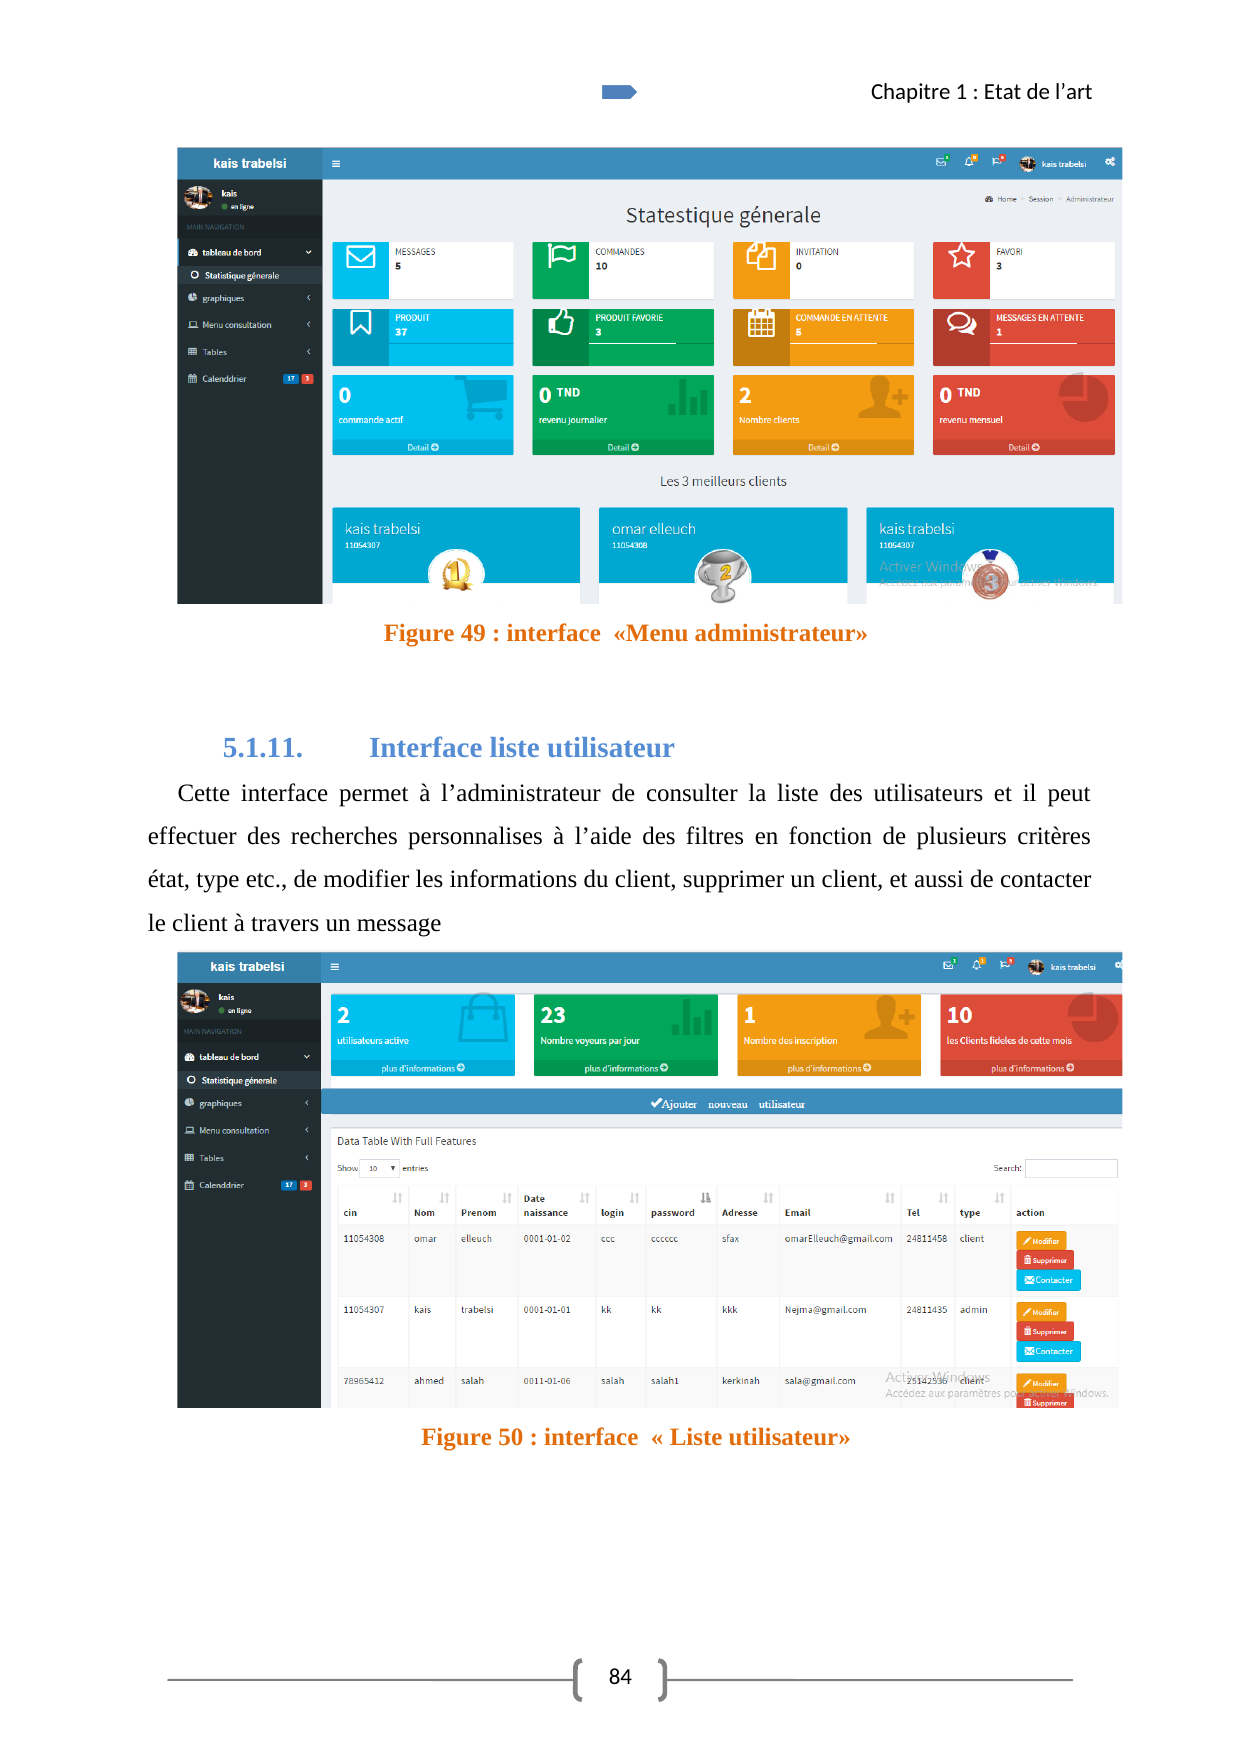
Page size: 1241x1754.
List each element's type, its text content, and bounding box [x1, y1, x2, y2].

text Figure 50 : interface « Liste utilisateur» [148, 1422, 1092, 1451]
text Figure 49 : interface «Menu administrateur» [148, 618, 1092, 647]
subtitle Interface liste utilisateur [223, 730, 1092, 763]
text Cette interface permet à l’administrateur de consulter la liste des utilisateurs et il peut effectuer des recherches personnalises à l’aide des filtres en fonction de plusieurs critères état, type etc., de modifier les informations du client, supprimer un client, et aussi de contacter le client à travers un message [148, 778, 1092, 936]
picture [177, 147, 1123, 604]
picture [177, 950, 1123, 1408]
